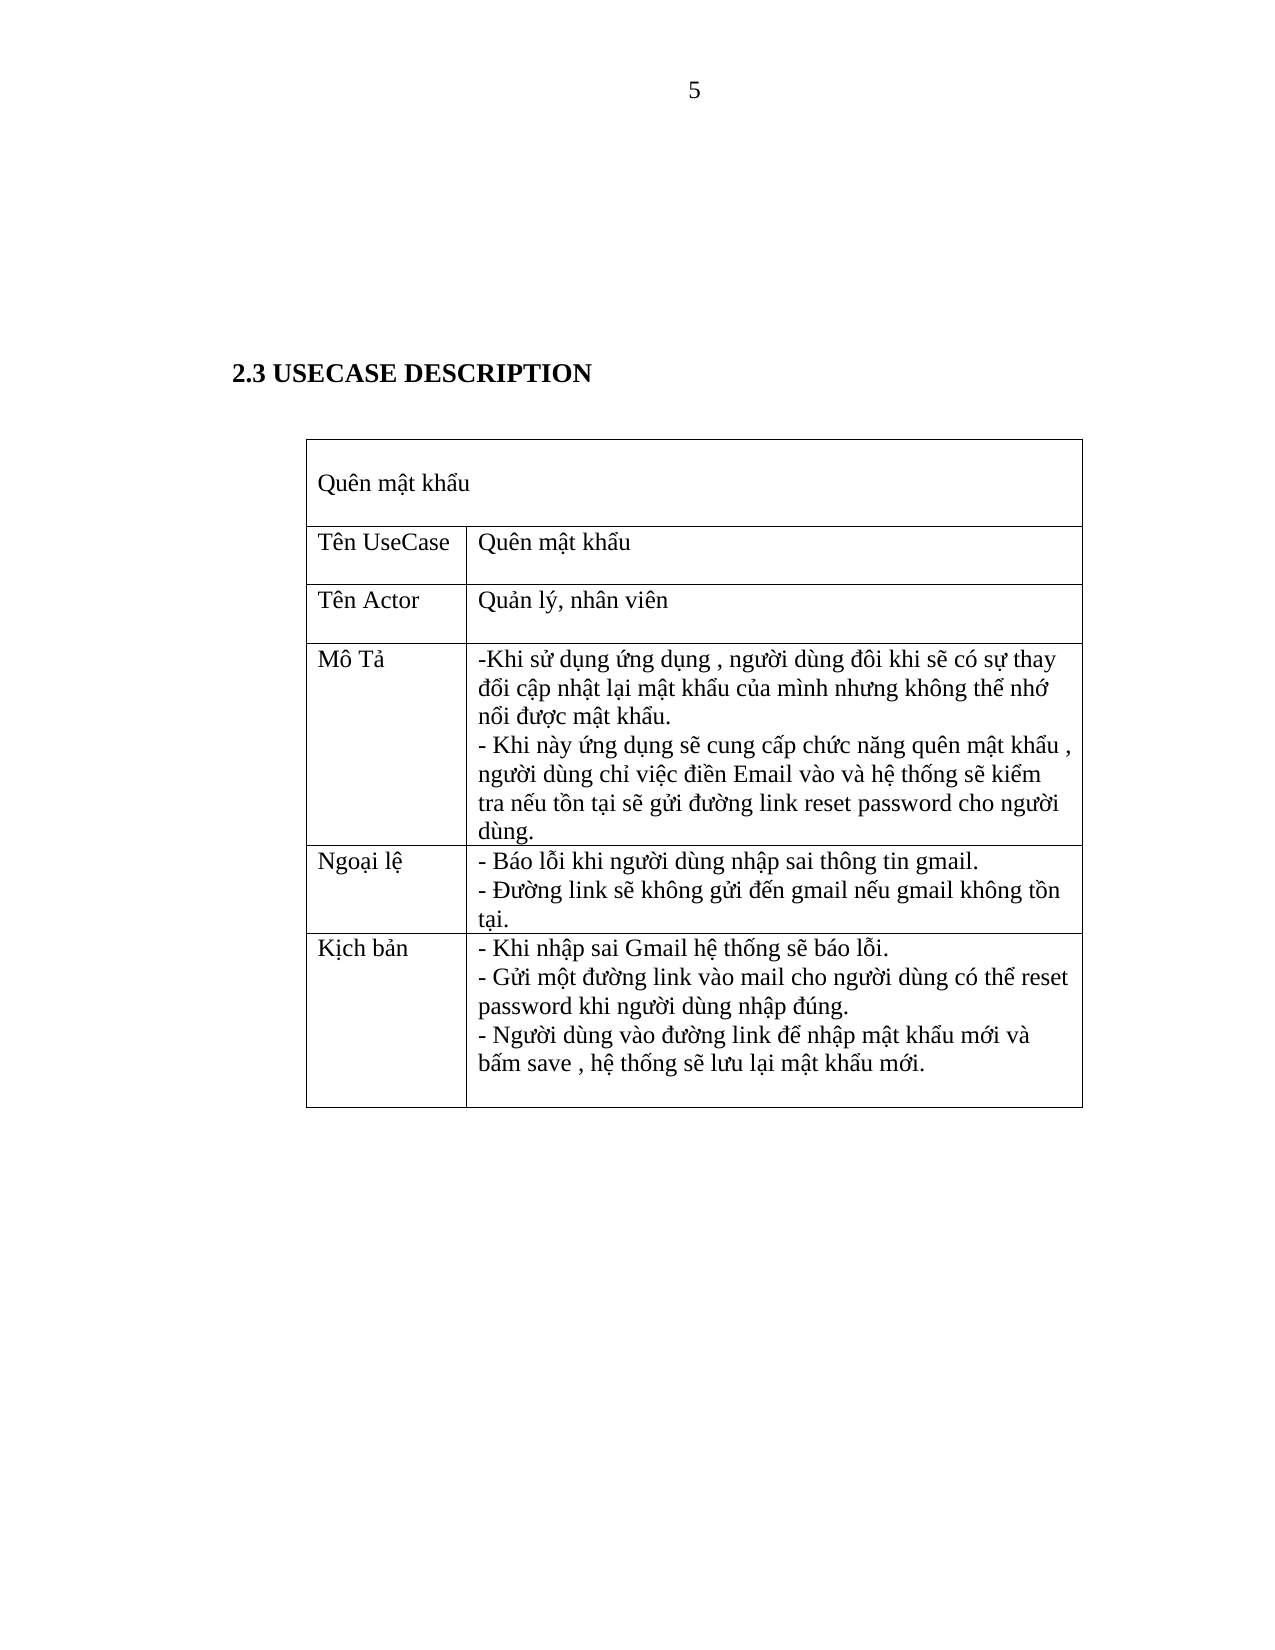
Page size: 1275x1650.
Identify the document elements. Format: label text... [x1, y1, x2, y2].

table_cell - Báo lỗi khi người dùng nhập sai thông tin gmail. - Đường link sẽ không gửi đến gmail nếu gmail không tồn tại. [467, 846, 1082, 932]
table_cell Quên mật khẩu [467, 527, 1082, 584]
table_cell Kịch bản [307, 934, 466, 1107]
table_cell Tên Actor [307, 585, 466, 643]
table_cell - Khi nhập sai Gmail hệ thống sẽ báo lỗi. - Gửi một đường link vào mail cho người dùng có thể reset password khi người dùng nhập đúng. - Người dùng vào đường link để nhập mật khẩu mới và bấm save , hệ thống sẽ lưu lại mật khẩu mới. [467, 934, 1082, 1107]
table_cell Quản lý, nhân viên [467, 585, 1082, 643]
table_cell -Khi sử dụng ứng dụng , người dùng đôi khi sẽ có sự thay đổi cập nhật lại mật khẩu của mình nhưng không thể nhớ nổi được mật khẩu. - Khi này ứng dụng sẽ cung cấp chức năng quên mật khẩu , người dùng chỉ việc điền Email vào và hệ thống sẽ kiểm tra nếu tồn tại sẽ gửi đường link reset password cho người dùng. [467, 644, 1082, 845]
subtitle 2.3 USECASE DESCRIPTION [232, 357, 1157, 388]
table_cell Tên UseCase [307, 527, 466, 584]
table_header Quên mật khẩu [307, 440, 1082, 526]
table_cell Mô Tả [307, 644, 466, 845]
table_cell Ngoại lệ [307, 846, 466, 932]
